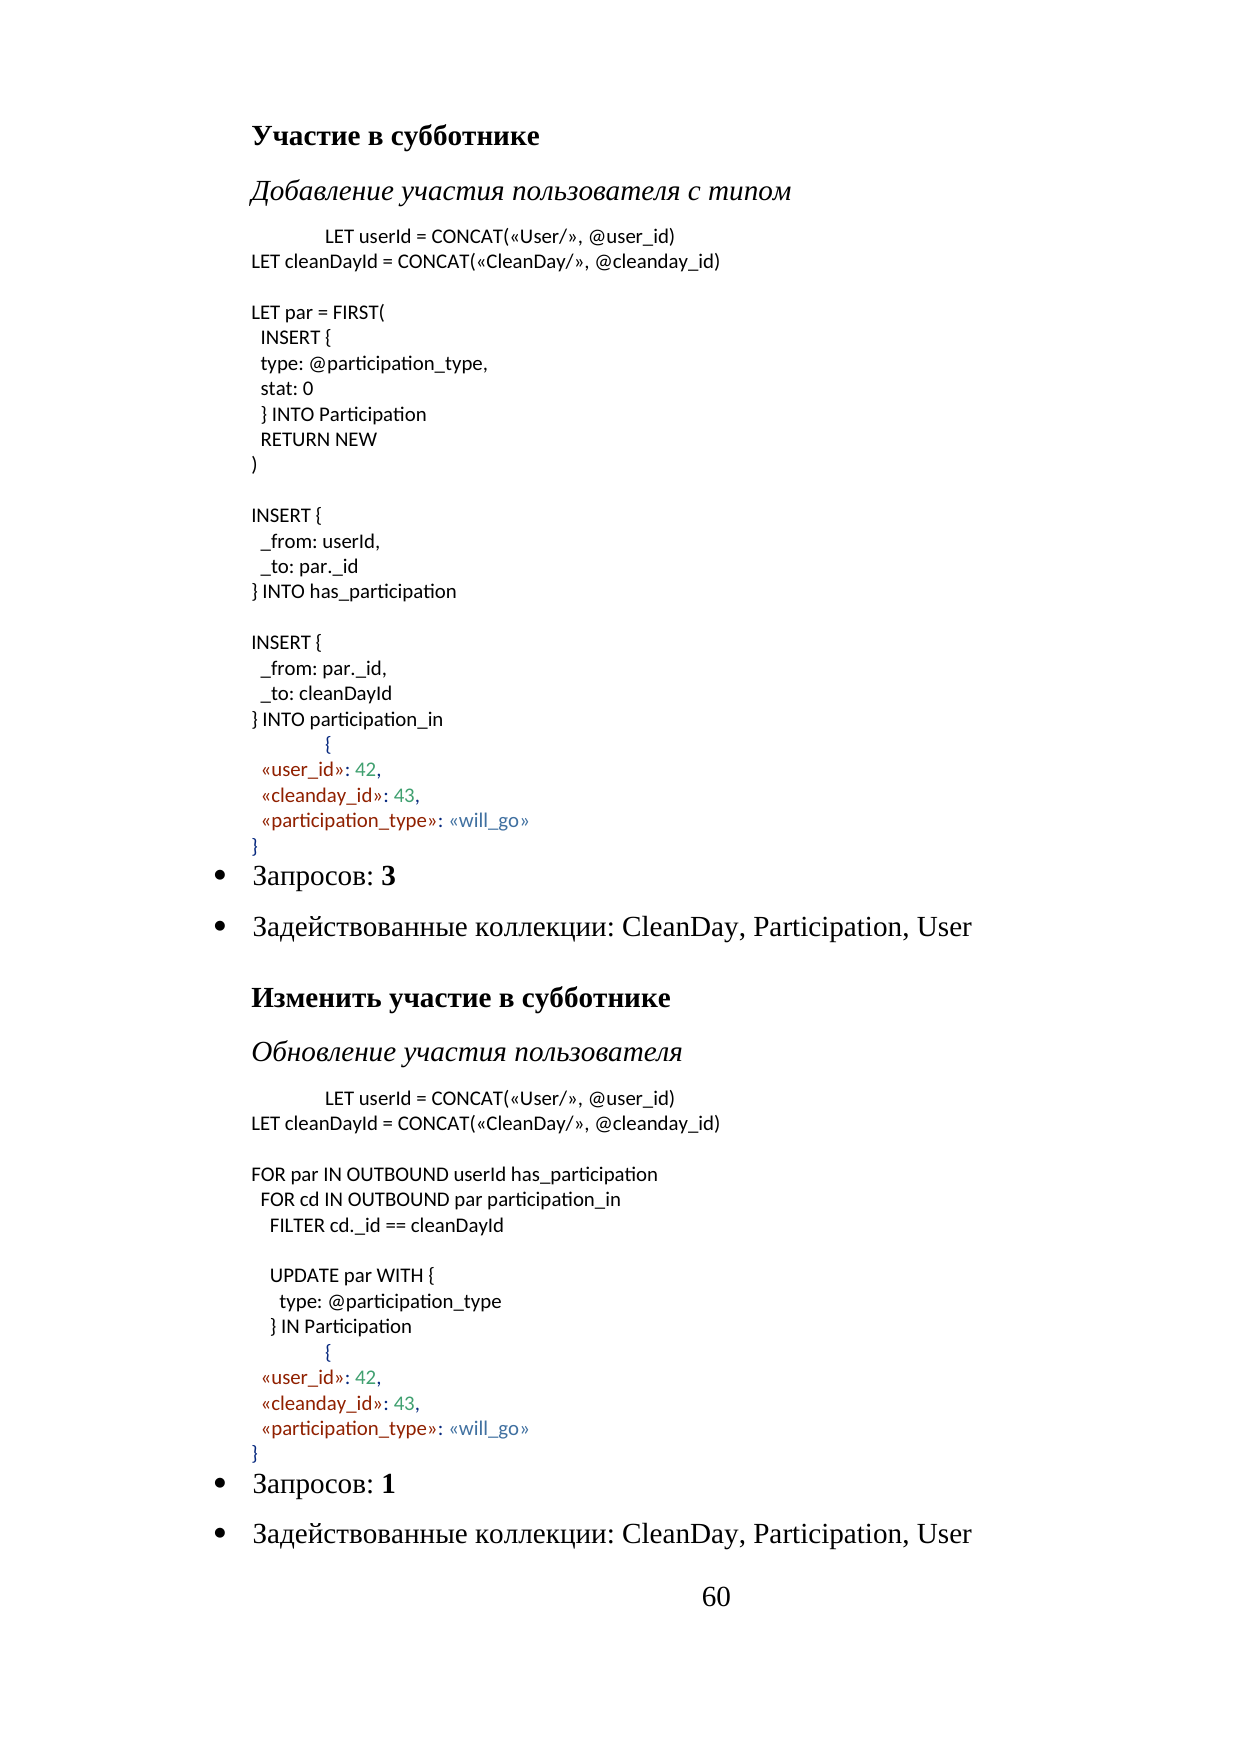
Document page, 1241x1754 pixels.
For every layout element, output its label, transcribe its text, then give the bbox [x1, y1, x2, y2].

text LET userId = CONCAT(«User/», @user_id) LET cleanDayId = CONCAT(«CleanDay/», @cleanday_id) FOR par IN OUTBOUND userId has_participation FOR cd IN OUTBOUND par participation_in FILTER cd._id == cleanDayId UPDATE par WITH { type: @participation_type } IN Participation [251, 1085, 1181, 1339]
subtitle Изменить участие в субботнике [177, 980, 1181, 1013]
text LET userId = CONCAT(«User/», @user_id) LET cleanDayId = CONCAT(«CleanDay/», @cleanday_id) LET par = FIRST( INSERT { type: @participation_type, stat: 0 } INTO Participation RETURN NEW ) INSERT { _from: userId, _to: par._id } INTO has_participation INSERT { _from: par._id, _to: cleanDayId } INTO participation_in [251, 223, 1181, 731]
subtitle Участие в субботнике [177, 118, 1181, 152]
text { «user_id»: 42, «cleanday_id»: 43, «participation_type»: «will_go» } [251, 731, 1181, 858]
subtitle Добавление участия пользователя с типом [177, 173, 1181, 206]
subtitle Обновление участия пользователя [177, 1034, 1181, 1068]
list Запросов: 3 [215, 858, 1181, 892]
list Запросов: 1 [215, 1466, 1181, 1500]
list Задействованные коллекции: CleanDay, Participation, User [215, 1516, 1181, 1550]
list Задействованные коллекции: CleanDay, Participation, User [215, 909, 1181, 942]
text { «user_id»: 42, «cleanday_id»: 43, «participation_type»: «will_go» } [251, 1339, 1181, 1466]
